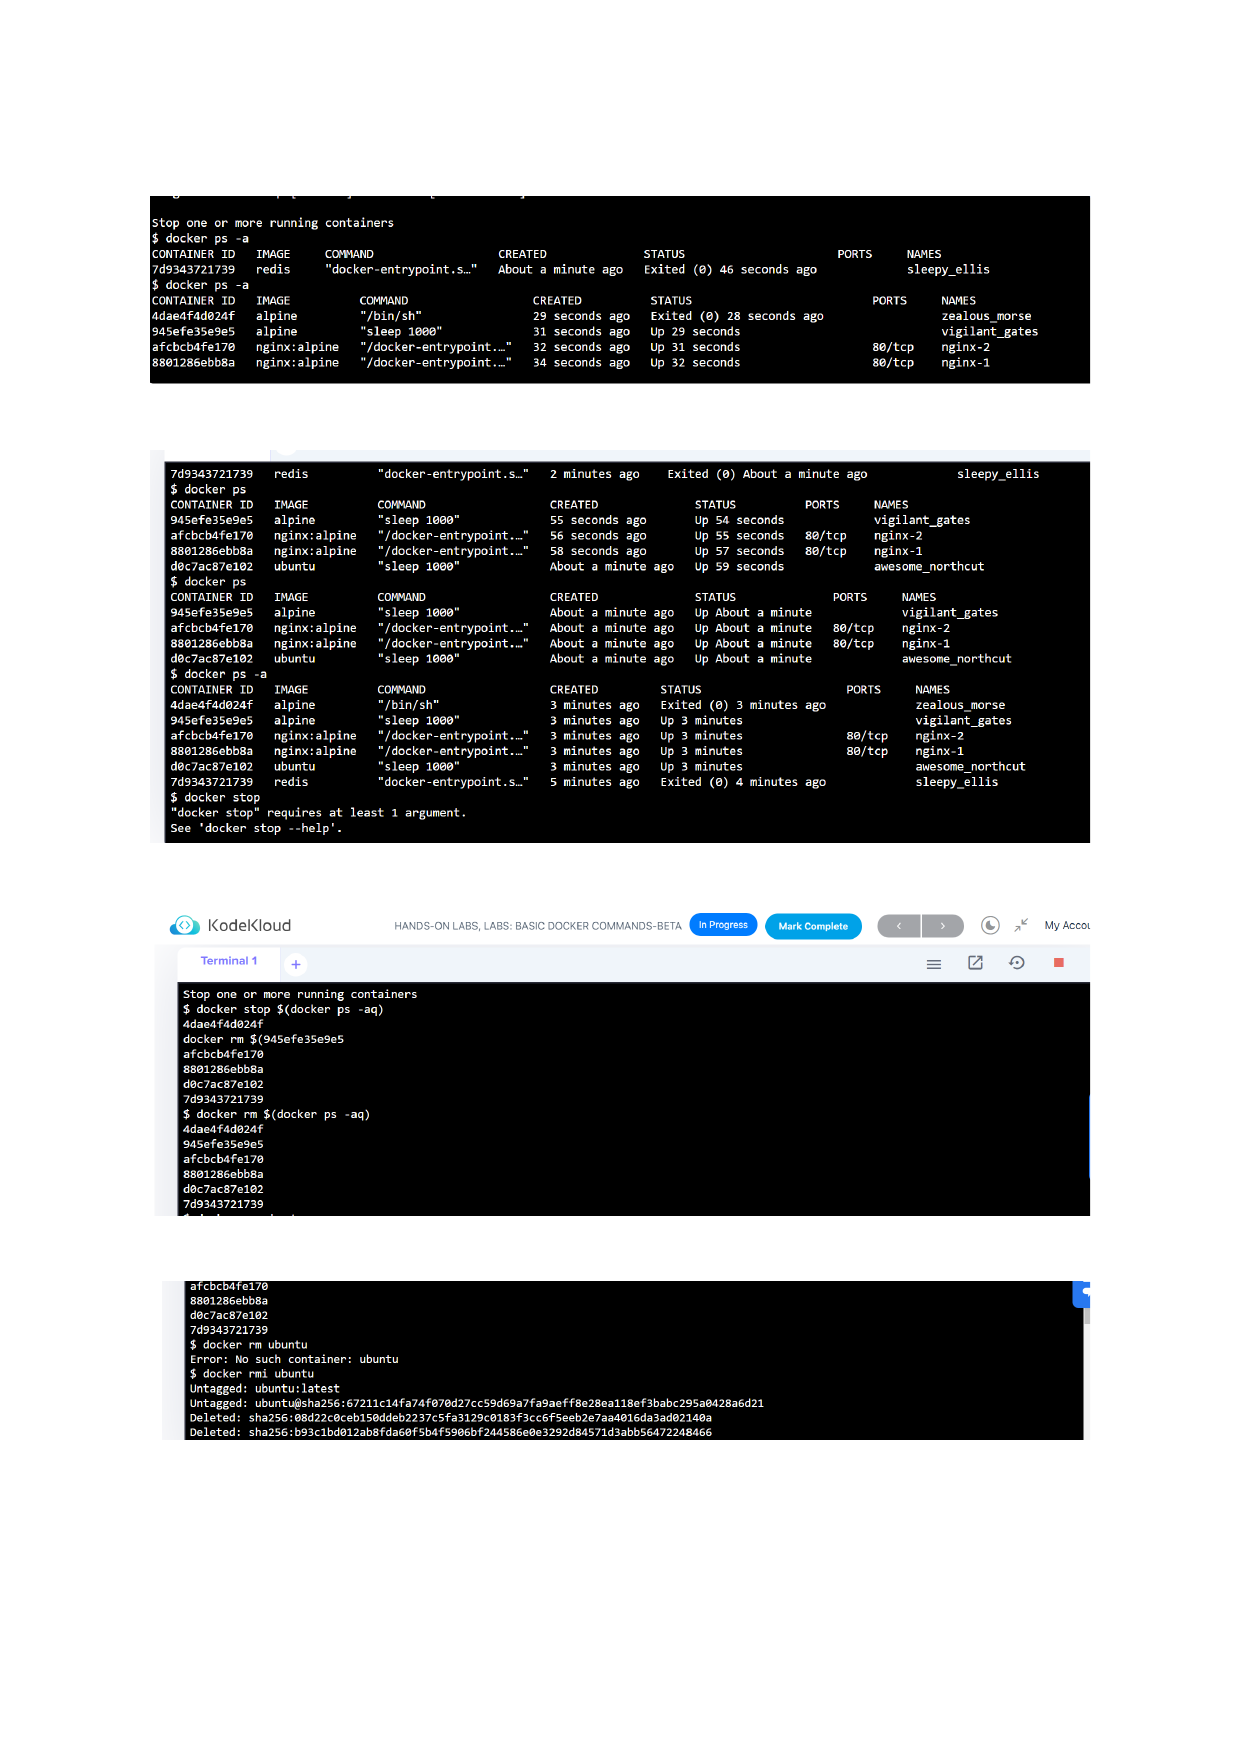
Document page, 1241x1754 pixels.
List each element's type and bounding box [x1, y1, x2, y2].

picture [150, 1281, 1091, 1440]
picture [150, 450, 1091, 843]
picture [150, 196, 1091, 385]
picture [150, 908, 1091, 1216]
